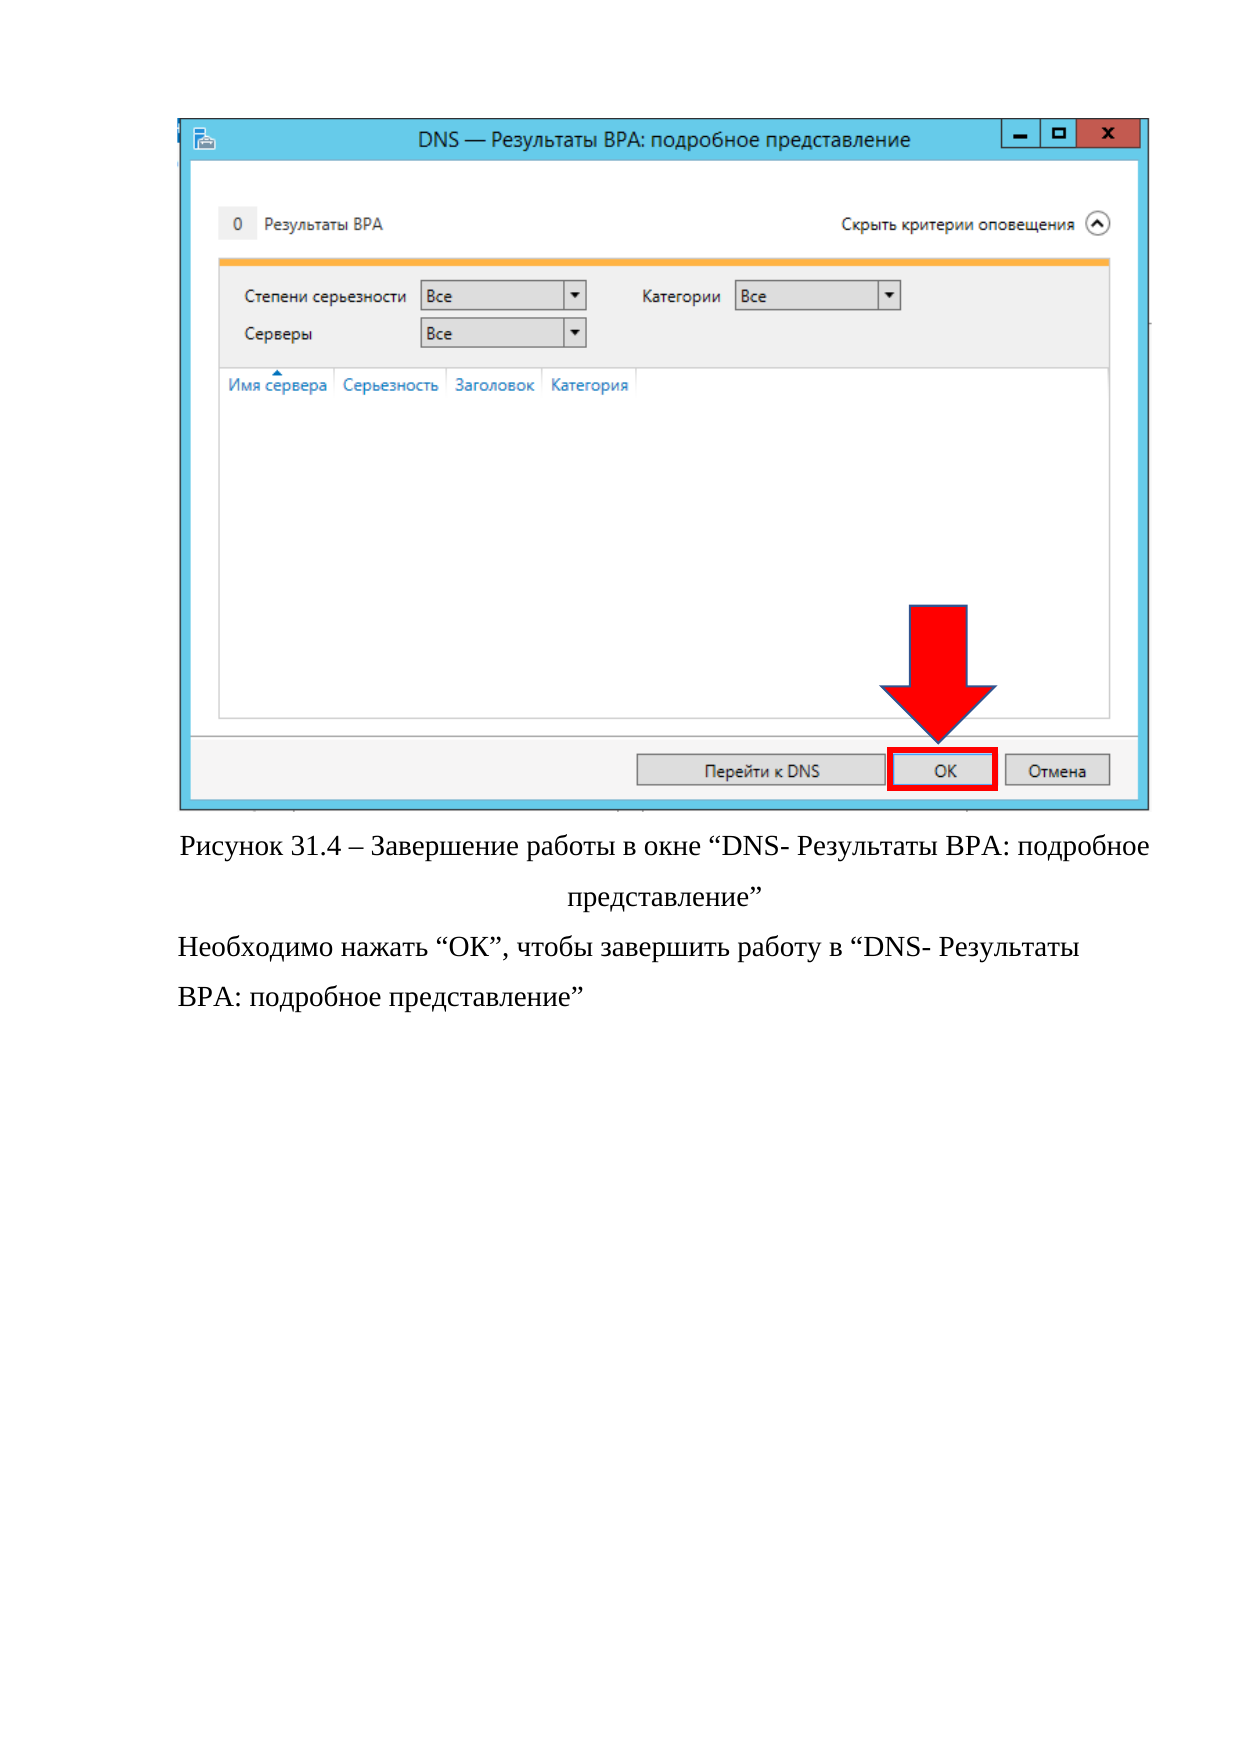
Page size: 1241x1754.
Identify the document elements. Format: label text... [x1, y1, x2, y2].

text Рисунок 31.4 – Завершение работы в окне “DNS- Результаты BPA: подробное представление” [177, 828, 1152, 912]
picture [177, 118, 1152, 812]
text Необходимо нажать “ОК”, чтобы завершить работу в “DNS- Результаты BPA: подробное представление” [177, 929, 1152, 1013]
